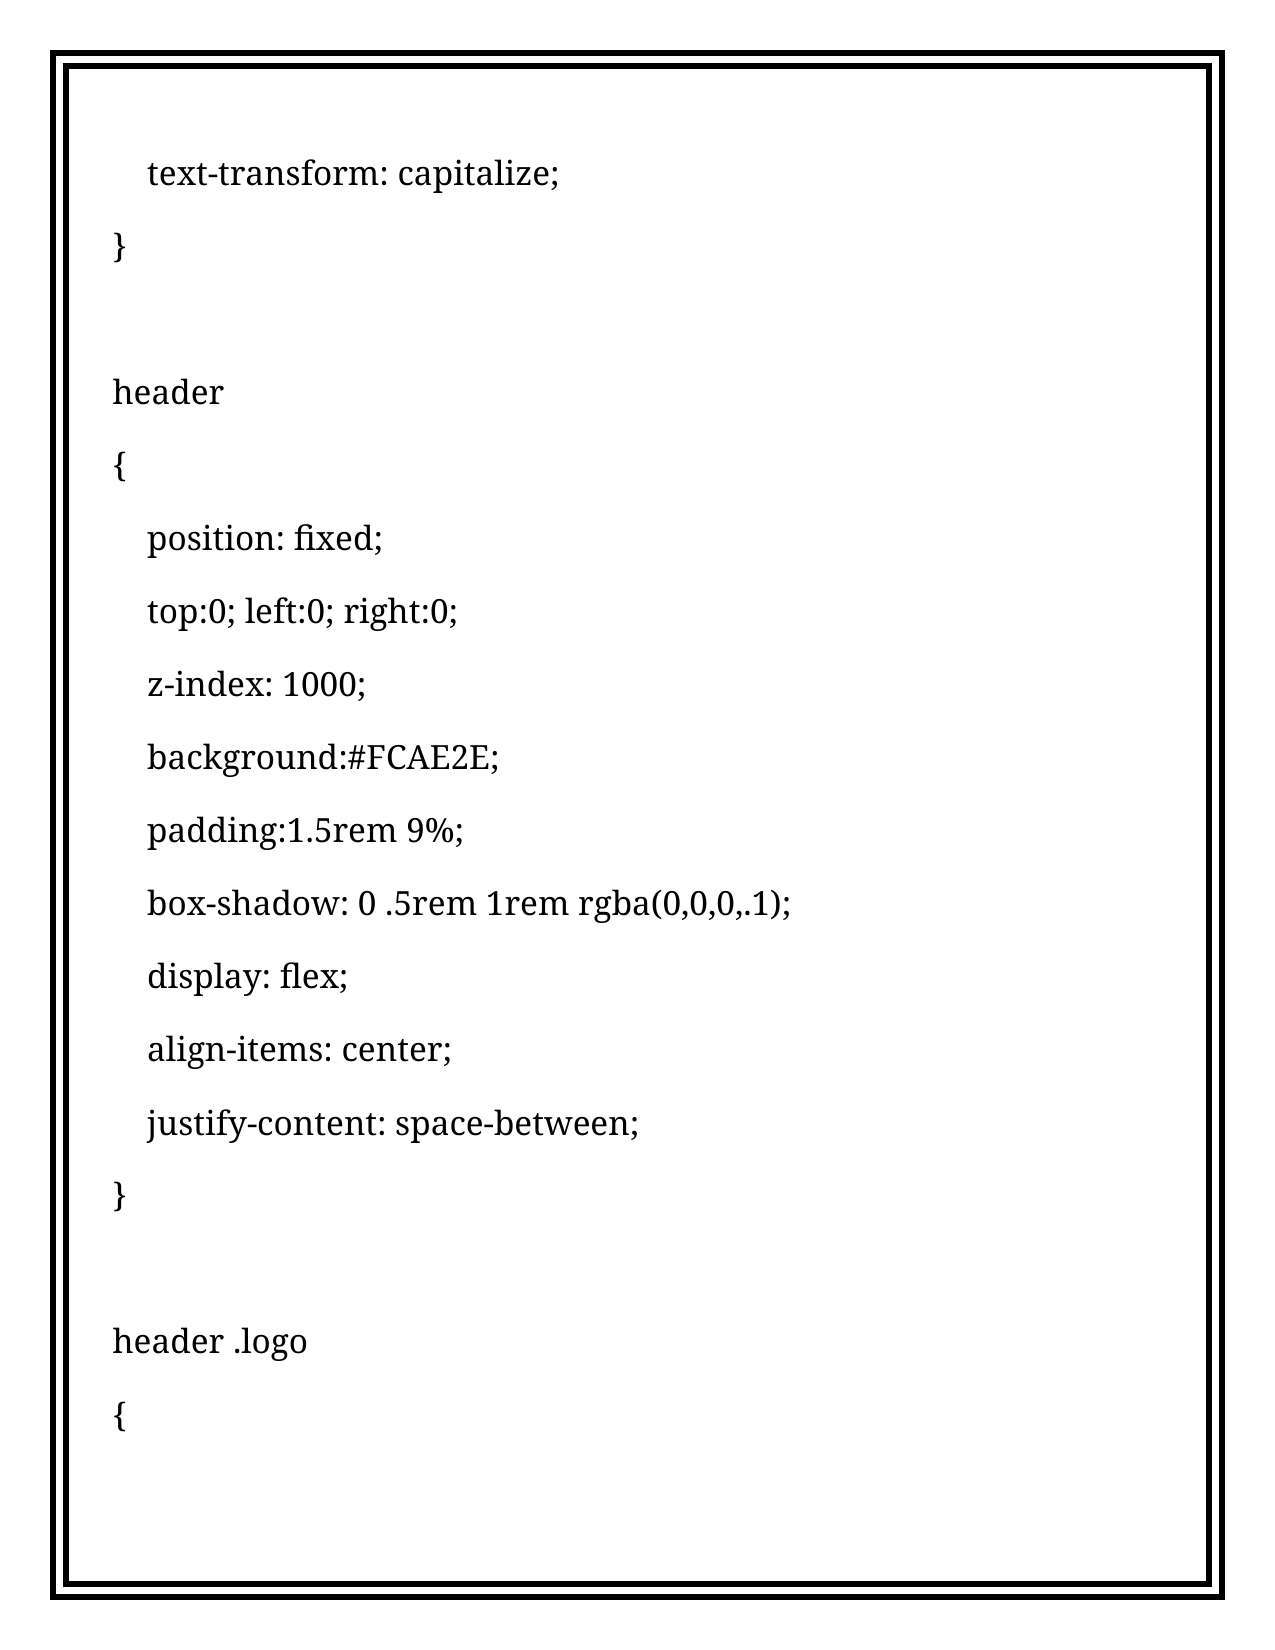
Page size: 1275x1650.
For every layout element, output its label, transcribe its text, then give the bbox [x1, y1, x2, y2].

text padding:1.5rem 9%; [112, 807, 1162, 853]
text justify-content: space-between; [112, 1099, 1162, 1145]
text { [112, 1391, 1162, 1437]
text z-index: 1000; [112, 661, 1162, 707]
text text-transform: capitalize; [112, 150, 1162, 195]
text top:0; left:0; right:0; [112, 588, 1162, 633]
text header [112, 369, 1162, 414]
text box-shadow: 0 .5rem 1rem rgba(0,0,0,.1); [112, 880, 1162, 926]
text } [112, 1172, 1162, 1218]
text header .logo [112, 1318, 1162, 1364]
text background:#FCAE2E; [112, 734, 1162, 779]
text position: fixed; [112, 515, 1162, 561]
text display: flex; [112, 953, 1162, 999]
text align-items: center; [112, 1026, 1162, 1072]
text { [112, 442, 1162, 487]
text } [112, 223, 1162, 268]
